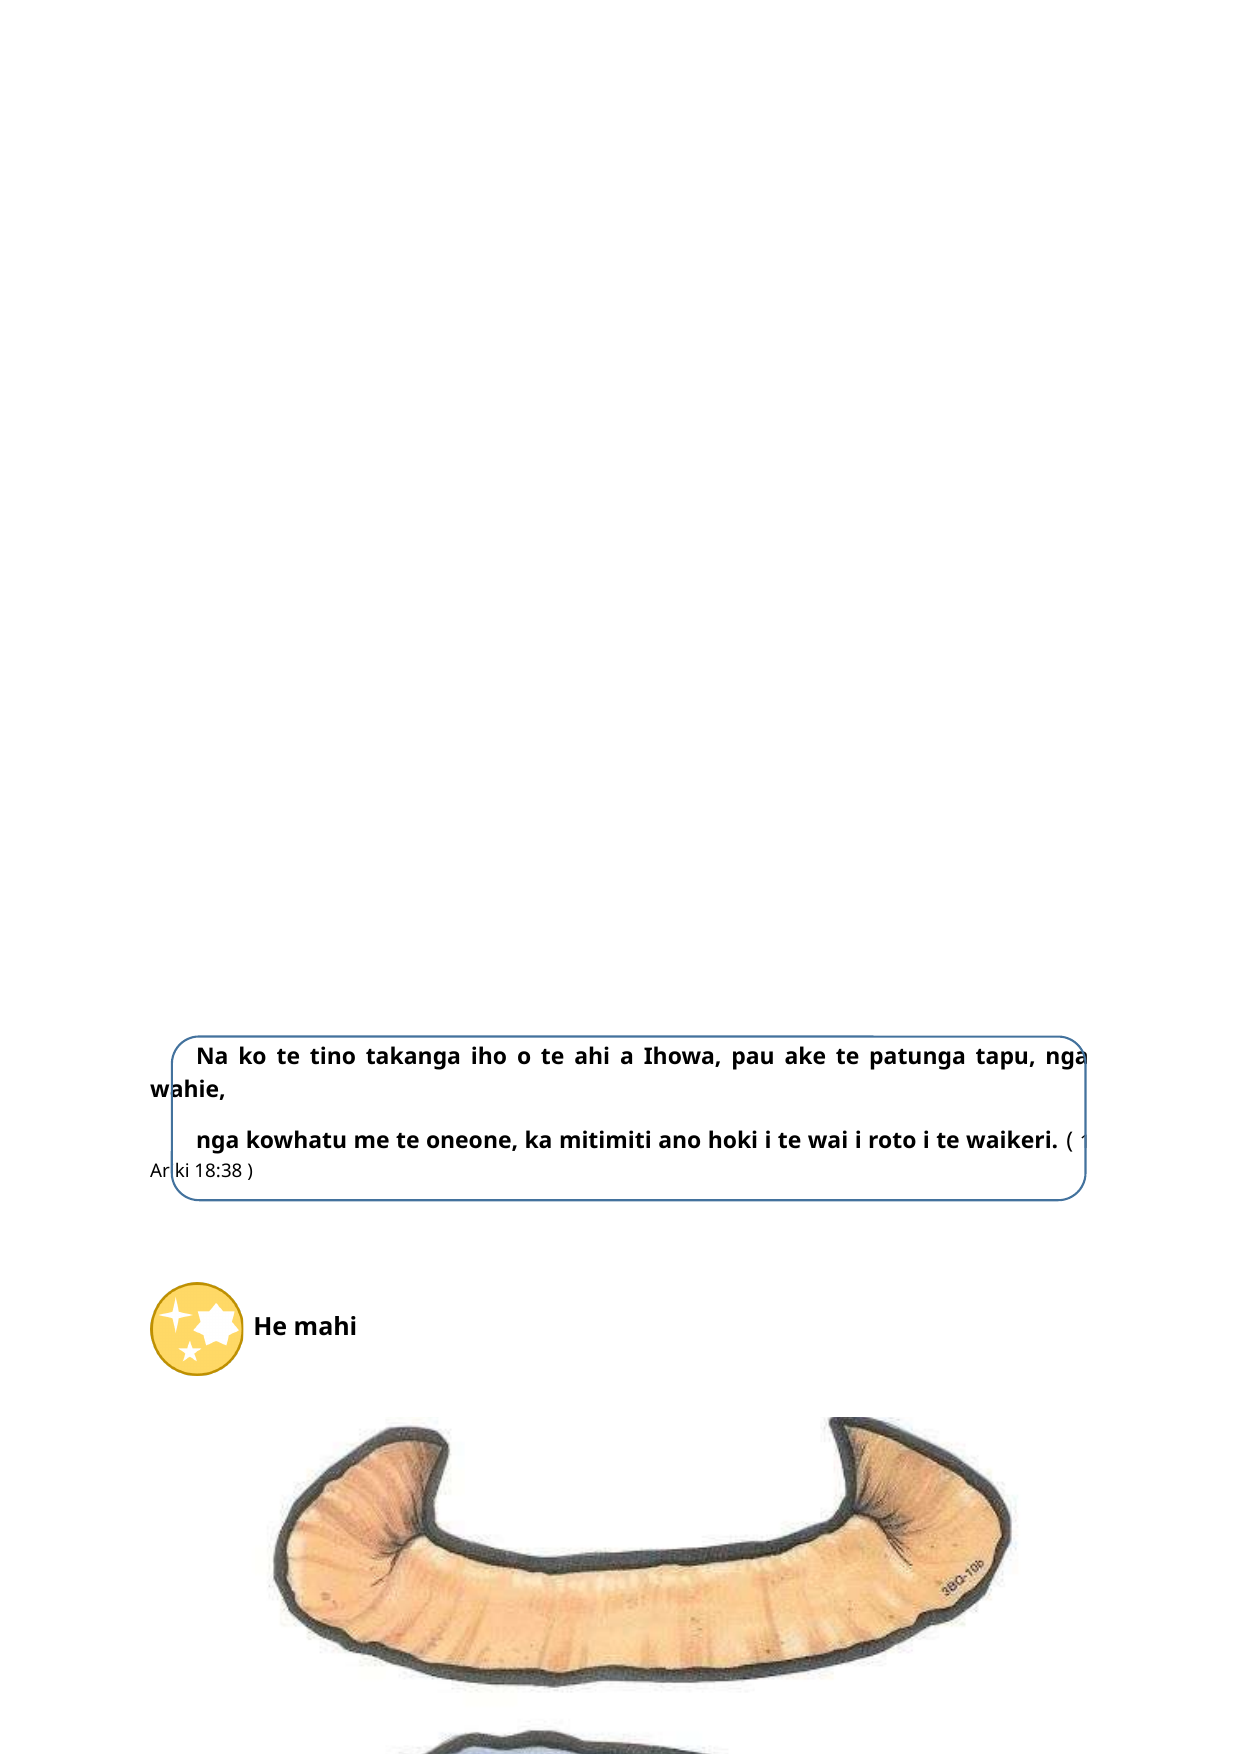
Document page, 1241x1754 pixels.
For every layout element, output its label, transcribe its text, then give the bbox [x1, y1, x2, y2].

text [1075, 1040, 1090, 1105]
text He mahi [244, 1308, 1090, 1342]
picture [175, 1417, 1063, 1754]
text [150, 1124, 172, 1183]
text nga kowhatu me te oneone, ka mitimiti ano hoki i te wai i roto i te waikeri. ( 1 Ariki 18:38 ) [173, 1124, 1084, 1183]
picture [150, 1282, 244, 1376]
text Na ko te tino takanga iho o te ahi a Ihowa, pau ake te patunga tapu, nga wahie, [173, 1040, 1084, 1105]
